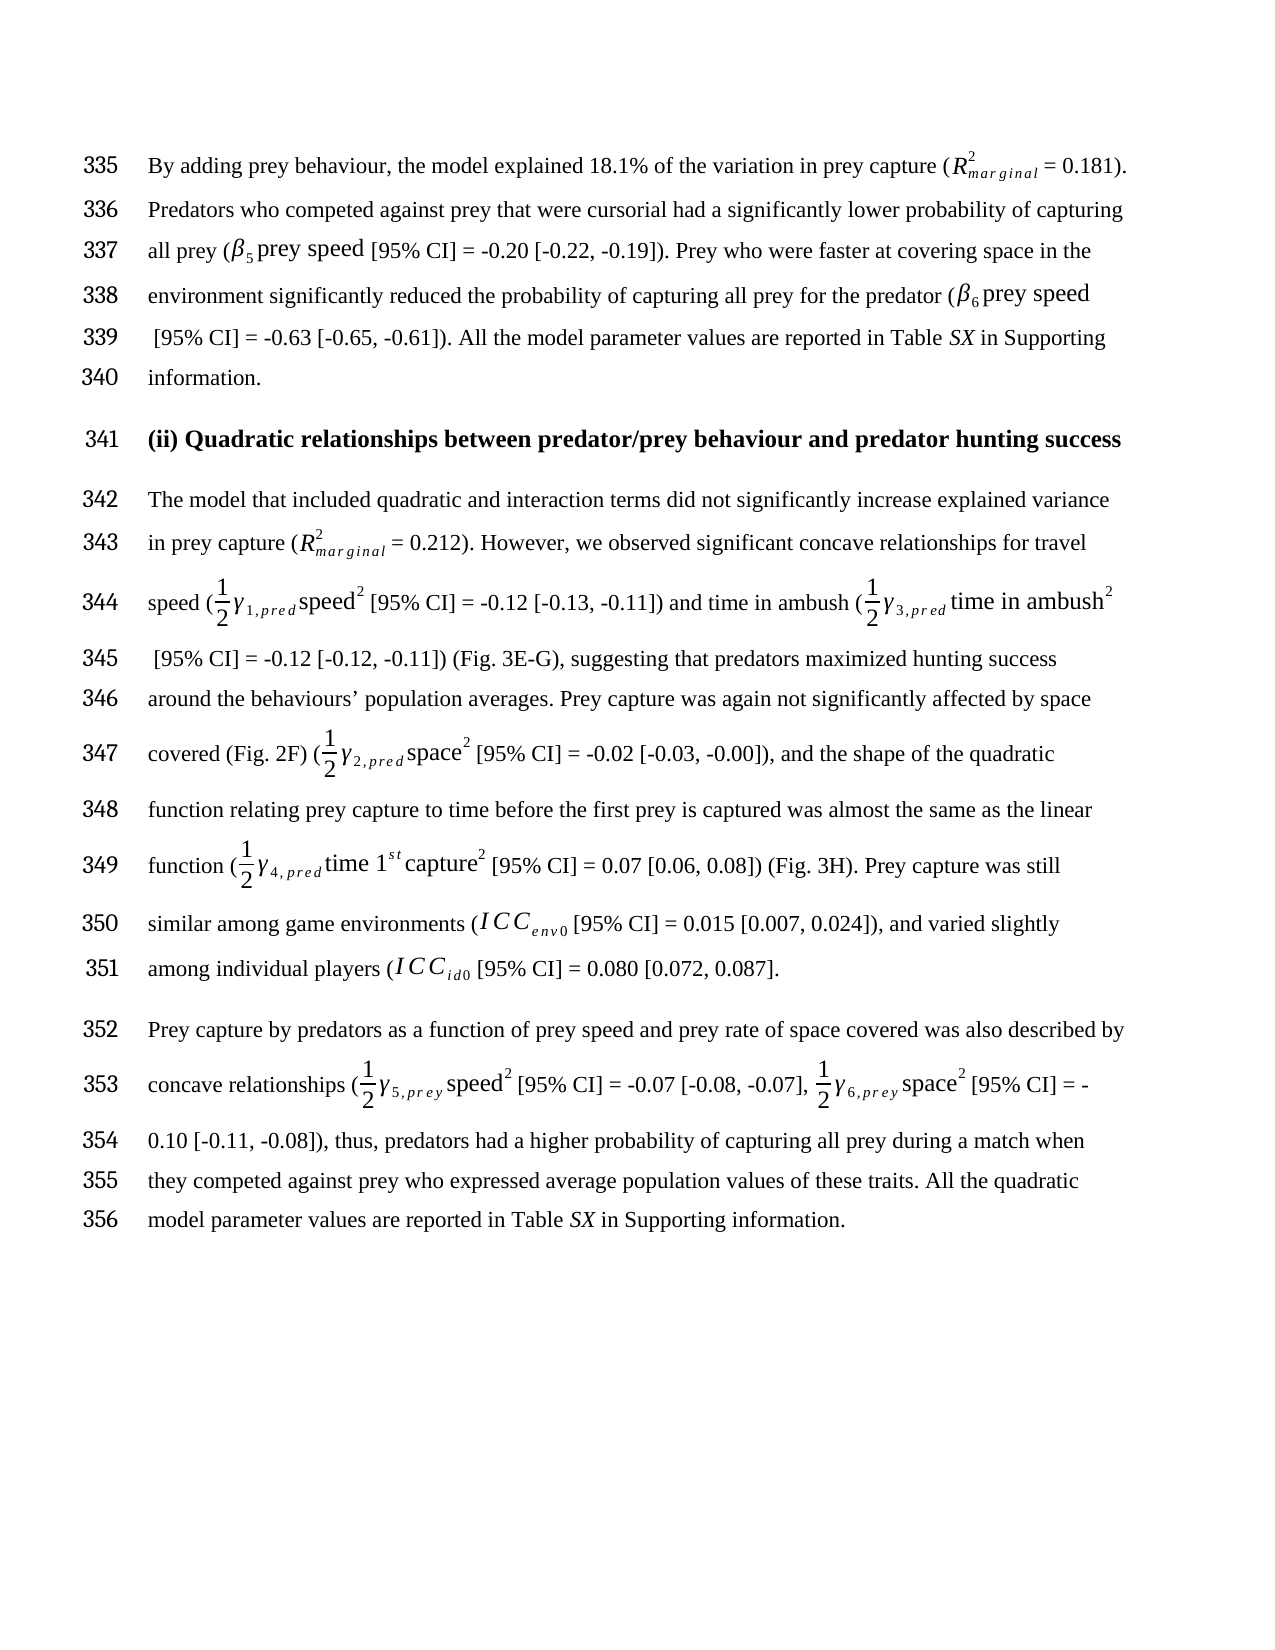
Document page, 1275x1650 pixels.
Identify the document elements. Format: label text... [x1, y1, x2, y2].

text By adding prey behaviour, the model explained 18.1% of the variation in prey capture ( = 0.181). Predators who competed against prey that were cursorial had a significantly lower probability of capturing all prey ( [95% CI] = -0.20 [-0.22, -0.19]). Prey who were faster at covering space in the environment significantly reduced the probability of capturing all prey for the predator ( [95% CI] = -0.63 [-0.65, -0.61]). All the model parameter values are reported in Table SX in Supporting information. [148, 148, 1127, 390]
text Prey capture by predators as a function of prey speed and prey rate of space covered was also described by concave relationships ( [95% CI] = -0.07 [-0.08, -0.07], [95% CI] = -0.10 [-0.11, -0.08]), thus, predators had a higher probability of capturing all prey during a match when they competed against prey who expressed average population values of these traits. All the quadratic model parameter values are reported in Table SX in Supporting information. [148, 1016, 1127, 1232]
text The model that included quadratic and interaction terms did not significantly increase explained variance in prey capture ( = 0.212). However, we observed significant concave relationships for travel speed ( [95% CI] = -0.12 [-0.13, -0.11]) and time in ambush ( [95% CI] = -0.12 [-0.12, -0.11]) (Fig. 3E-G), suggesting that predators maximized hunting success around the behaviours’ population averages. Prey capture was again not significantly affected by space covered (Fig. 2F) ( [95% CI] = -0.02 [-0.03, -0.00]), and the shape of the quadratic function relating prey capture to time before the first prey is captured was almost the same as the linear function ( [95% CI] = 0.07 [0.06, 0.08]) (Fig. 3H). Prey capture was still similar among game environments ( [95% CI] = 0.015 [0.007, 0.024]), and varied slightly among individual players ( [95% CI] = 0.080 [0.072, 0.087]. [148, 486, 1127, 984]
subtitle (ii) Quadratic relationships between predator/prey behaviour and predator hunting success [148, 424, 1127, 453]
